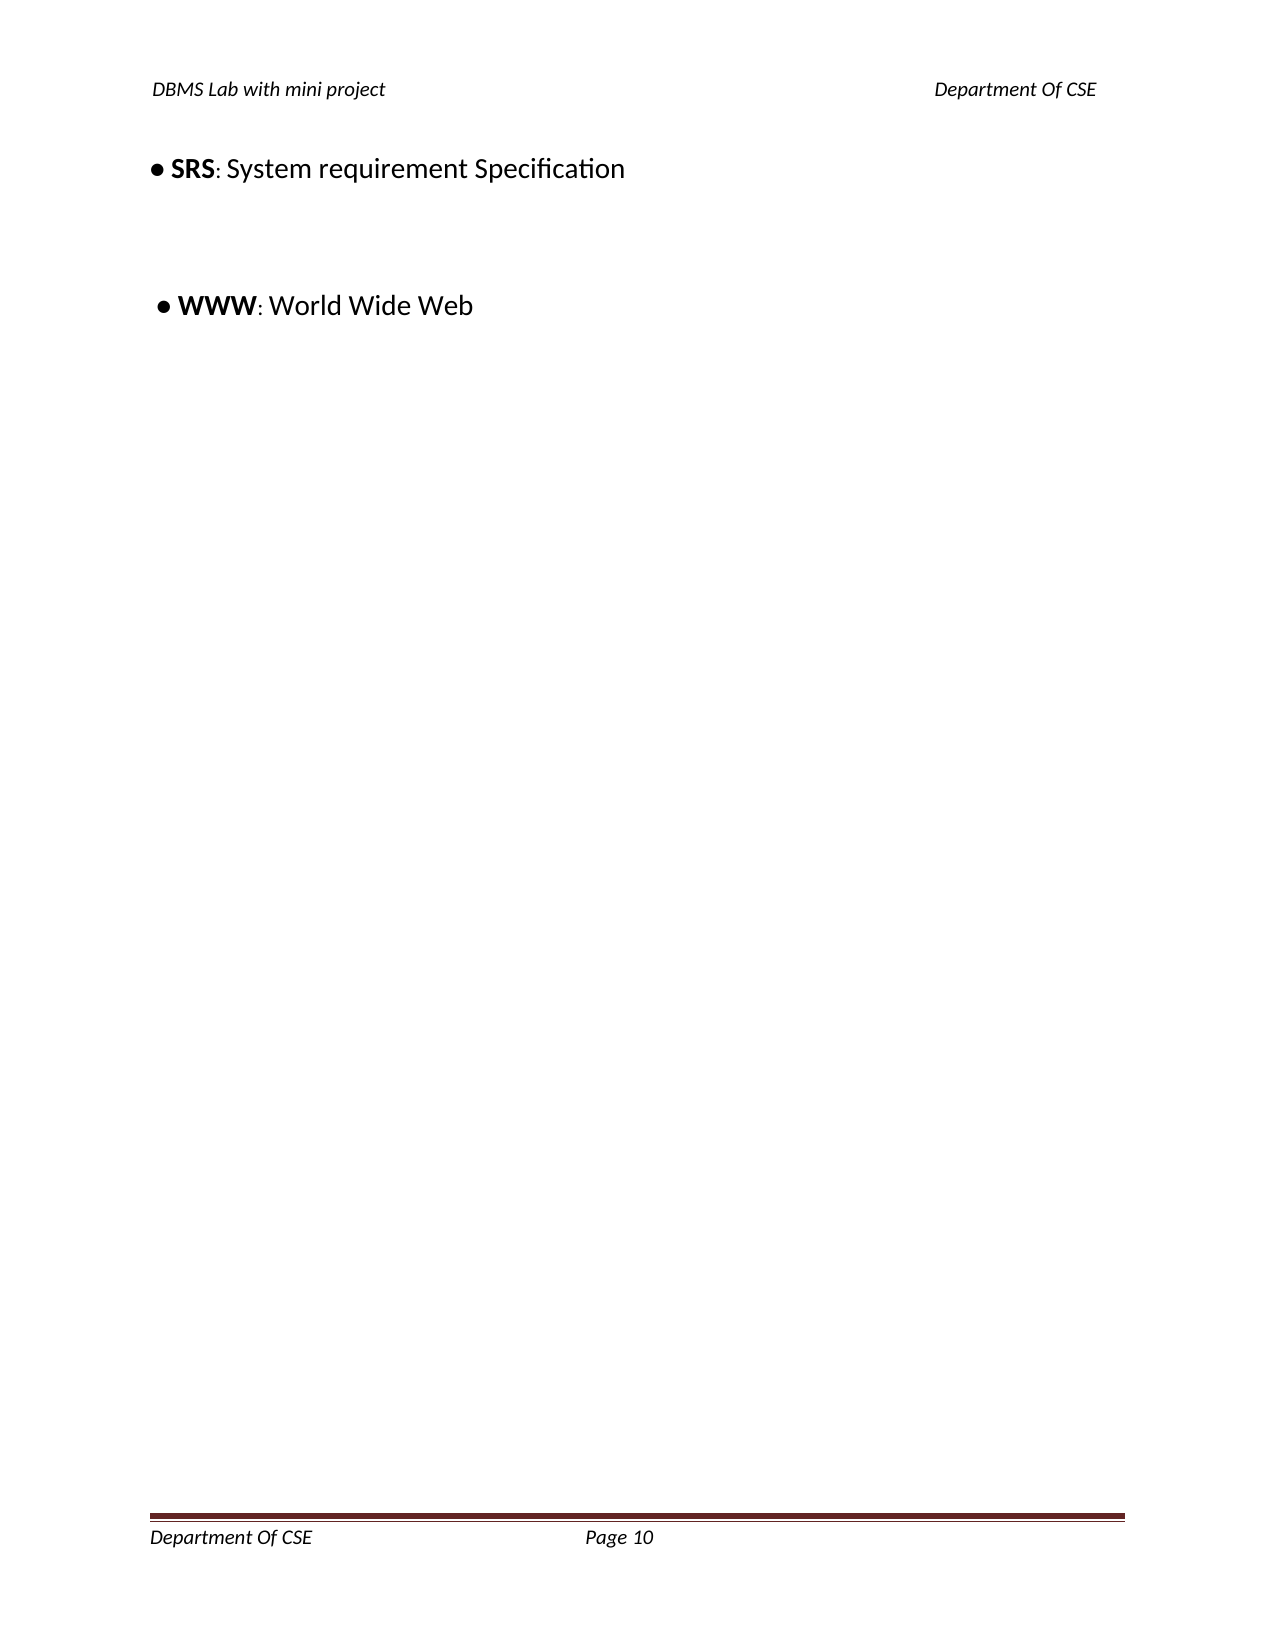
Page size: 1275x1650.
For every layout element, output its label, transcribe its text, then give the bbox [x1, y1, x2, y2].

text • WWW: World Wide Web [150, 287, 1125, 323]
text • SRS: System requirement Specification [150, 150, 1125, 186]
